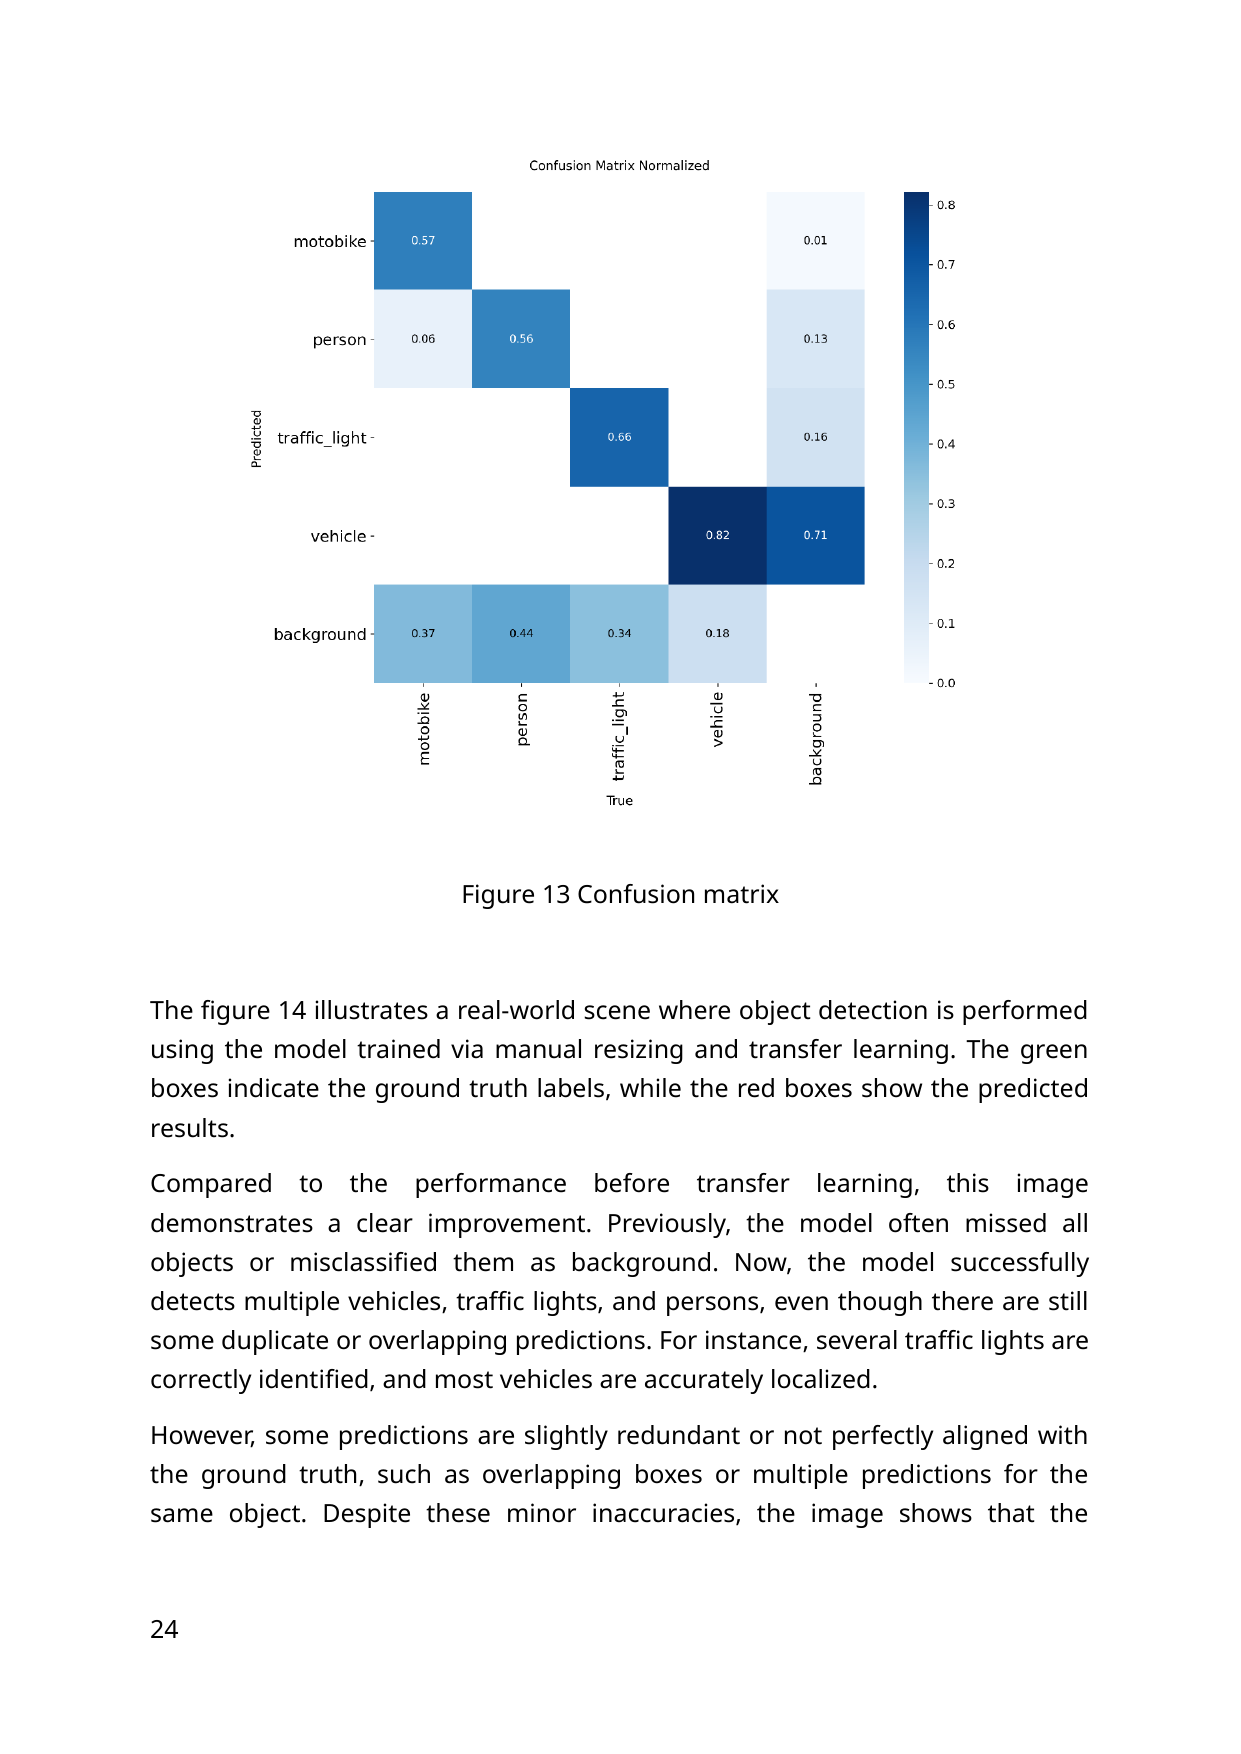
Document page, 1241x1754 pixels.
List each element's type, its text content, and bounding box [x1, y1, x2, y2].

picture [150, 150, 1091, 856]
text Compared to the performance before transfer learning, this image demonstrates a clear improvement. Previously, the model often missed all objects or misclassified them as background. Now, the model successfully detects multiple vehicles, traffic lights, and persons, even though there are still some duplicate or overlapping predictions. For instance, several traffic lights are correctly identified, and most vehicles are accurately localized. [150, 1166, 1090, 1396]
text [150, 1418, 1090, 1530]
text The figure 14 illustrates a real-world scene where object detection is performed using the model trained via manual resizing and transfer learning. The green boxes indicate the ground truth labels, while the red boxes show the predicted results. [150, 993, 1090, 1144]
text Figure 13 Confusion matrix [150, 877, 1090, 911]
